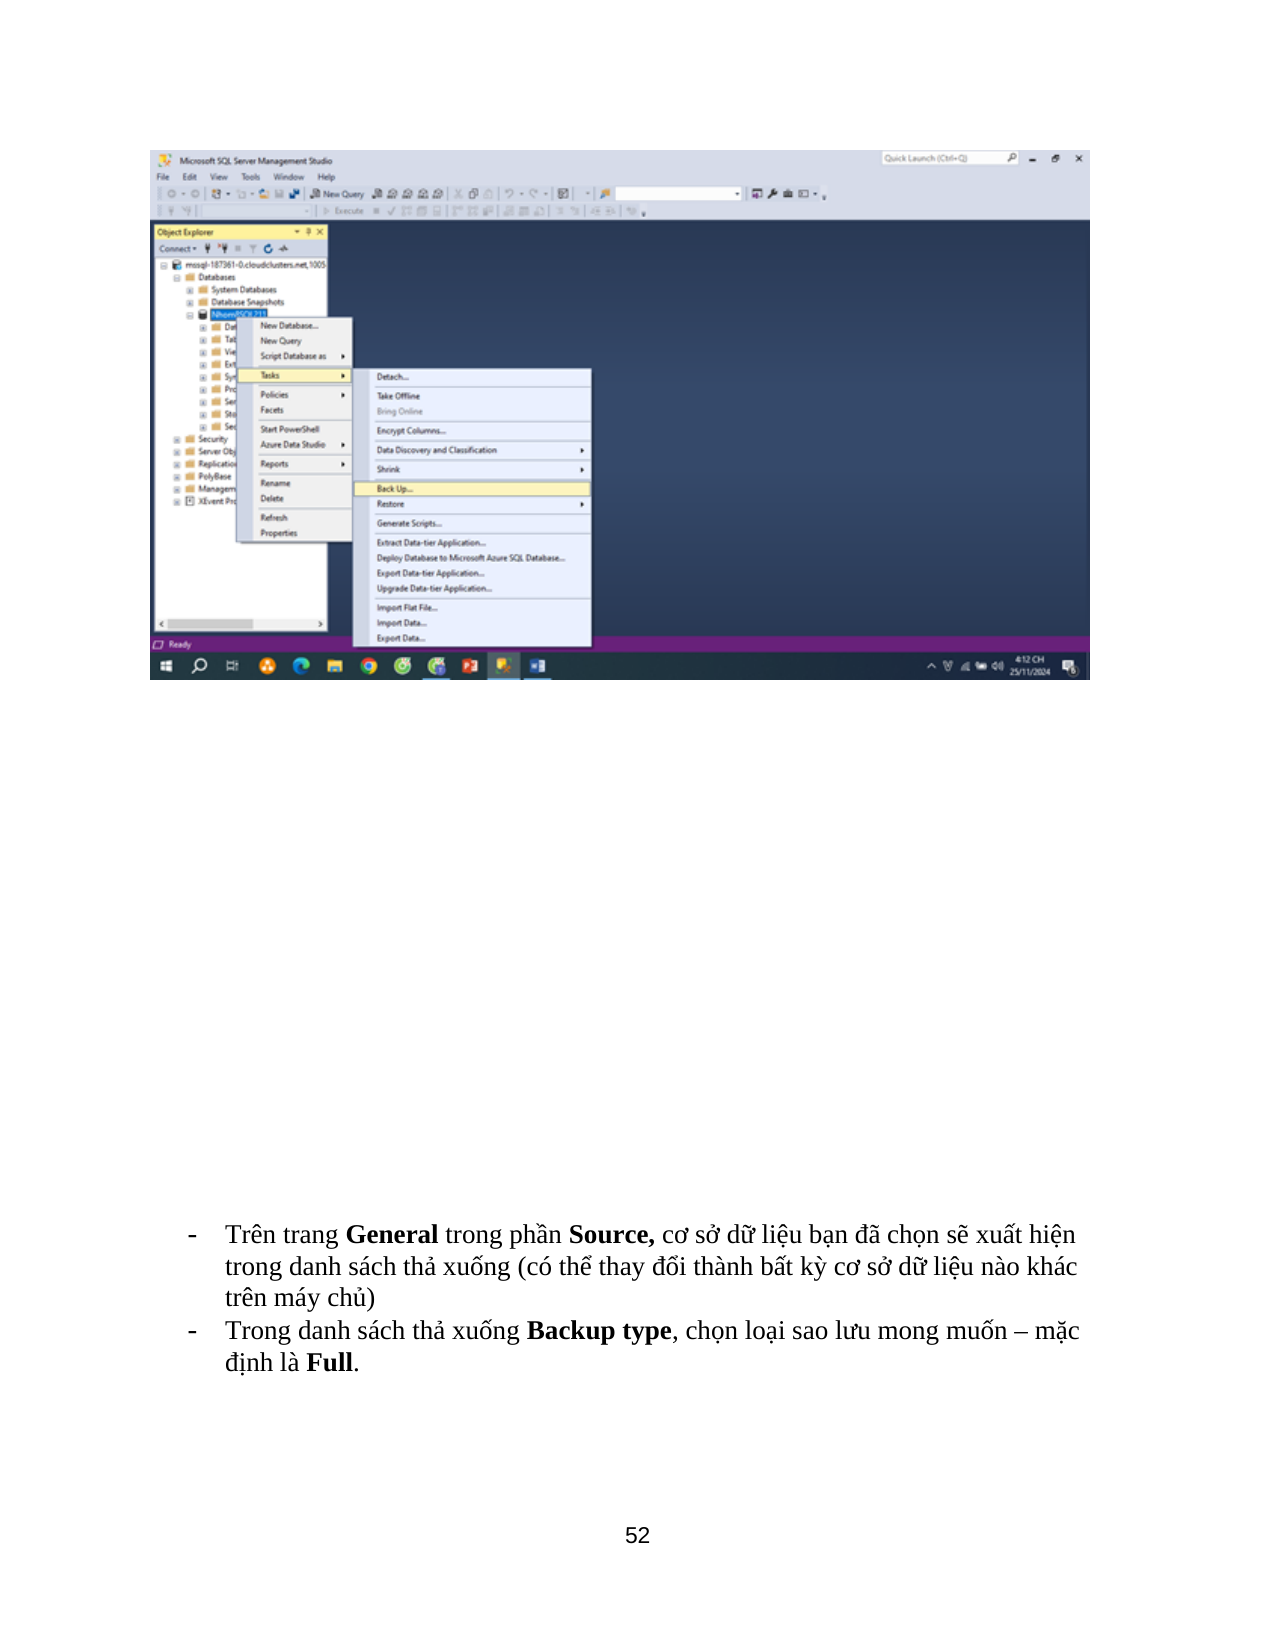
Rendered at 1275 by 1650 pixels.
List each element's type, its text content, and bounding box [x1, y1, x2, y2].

list Trong danh sách thả xuống Backup type, chọn loại sao lưu mong muốn – mặc định là Full. [187, 1312, 1125, 1377]
picture [150, 150, 1090, 680]
list Trên trang General trong phần Source, cơ sở dữ liệu bạn đã chọn sẽ xuất hiện trong danh sách thả xuống (có thể thay đổi thành bất kỳ cơ sở dữ liệu nào khác trên máy chủ) [187, 1216, 1125, 1312]
